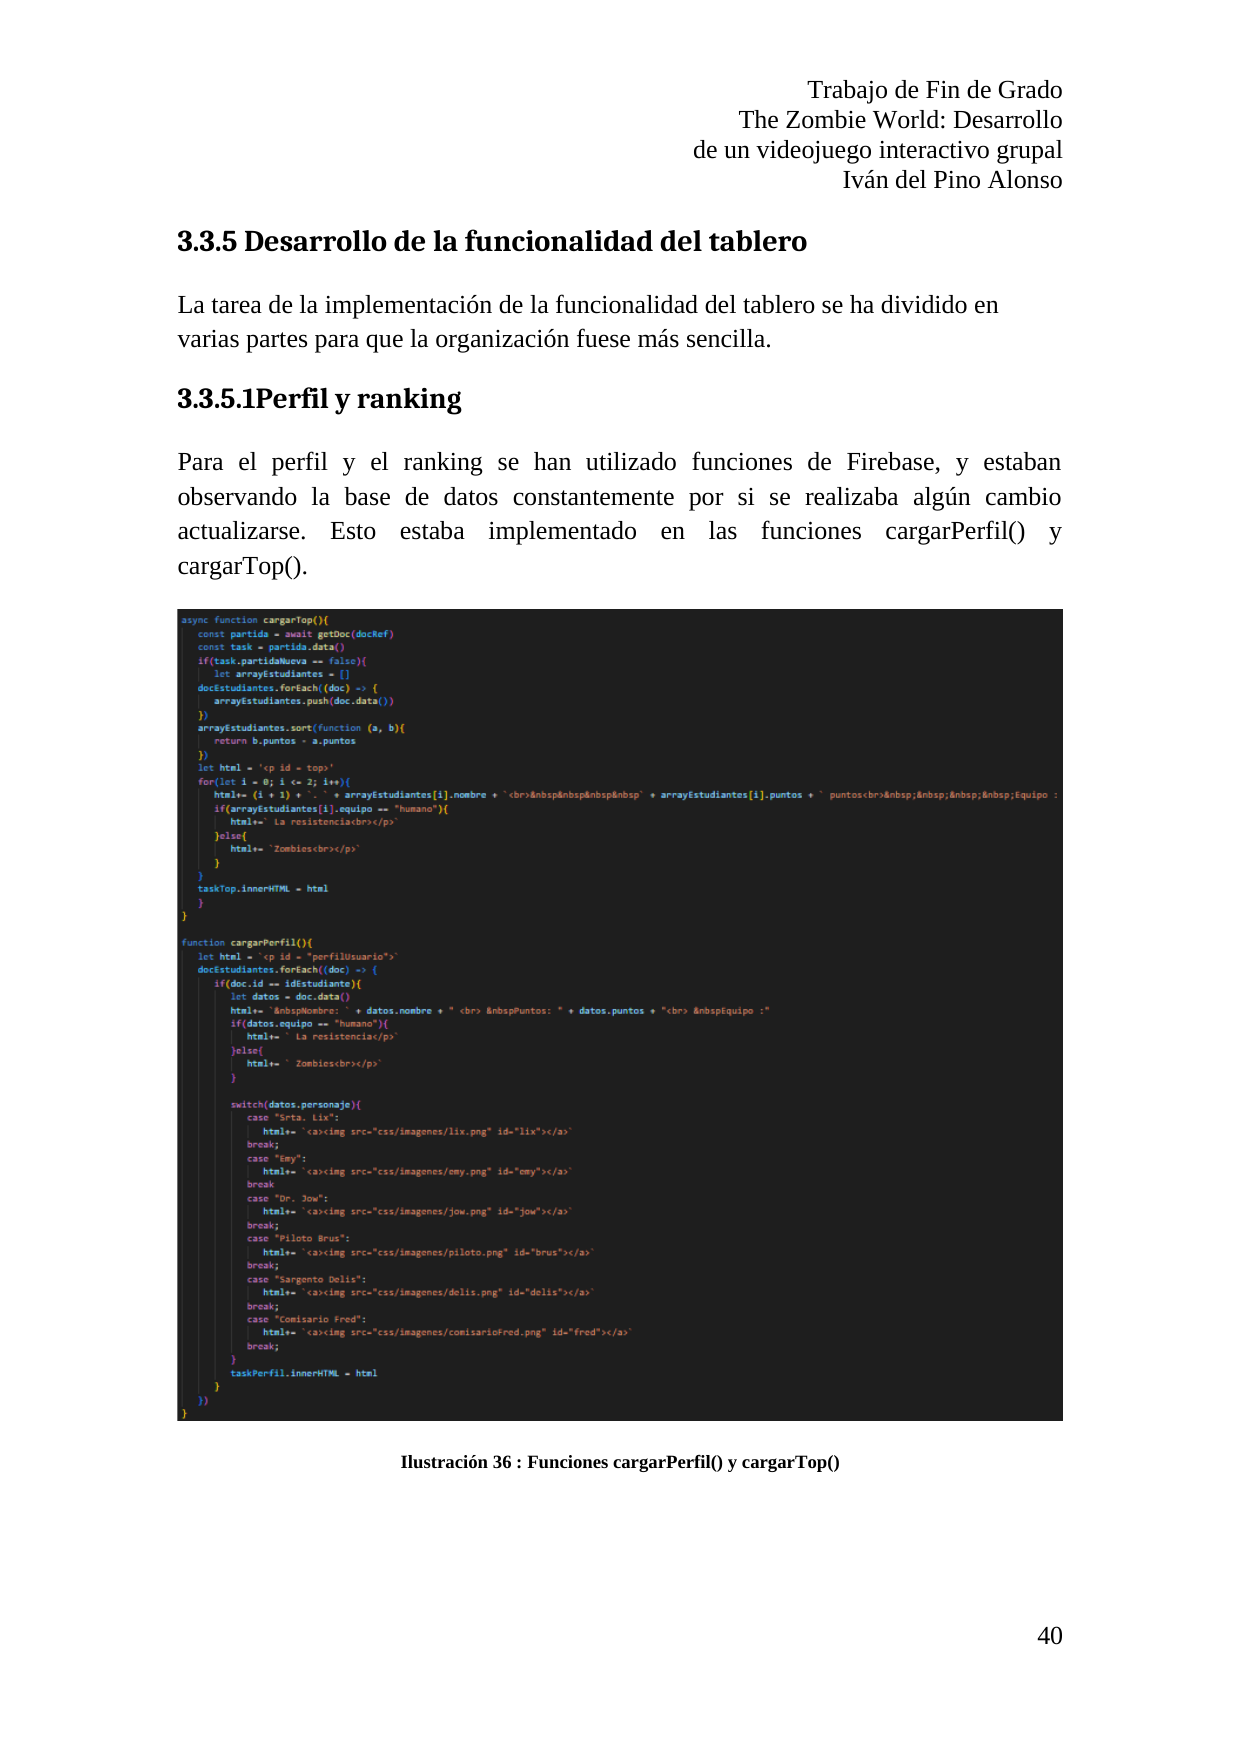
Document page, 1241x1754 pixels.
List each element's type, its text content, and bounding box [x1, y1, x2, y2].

picture [177, 609, 1063, 1421]
text Para el perfil y el ranking se han utilizado funciones de Firebase, y estaban observando la base de datos constantemente por si se realizaba algún cambio actualizarse. Esto estaba implementado en las funciones cargarPerfil() y cargarTop(). [177, 446, 1063, 580]
text La tarea de la implementación de la funcionalidad del tablero se ha dividido en varias partes para que la organización fuese más sencilla. [177, 289, 1063, 353]
subtitle 3.3.5 Desarrollo de la funcionalidad del tablero [177, 224, 1063, 258]
subtitle 3.3.5.1Perfil y ranking [177, 383, 1063, 416]
text Ilustración 36 : Funciones cargarPerfil() y cargarTop() [177, 1451, 1063, 1472]
